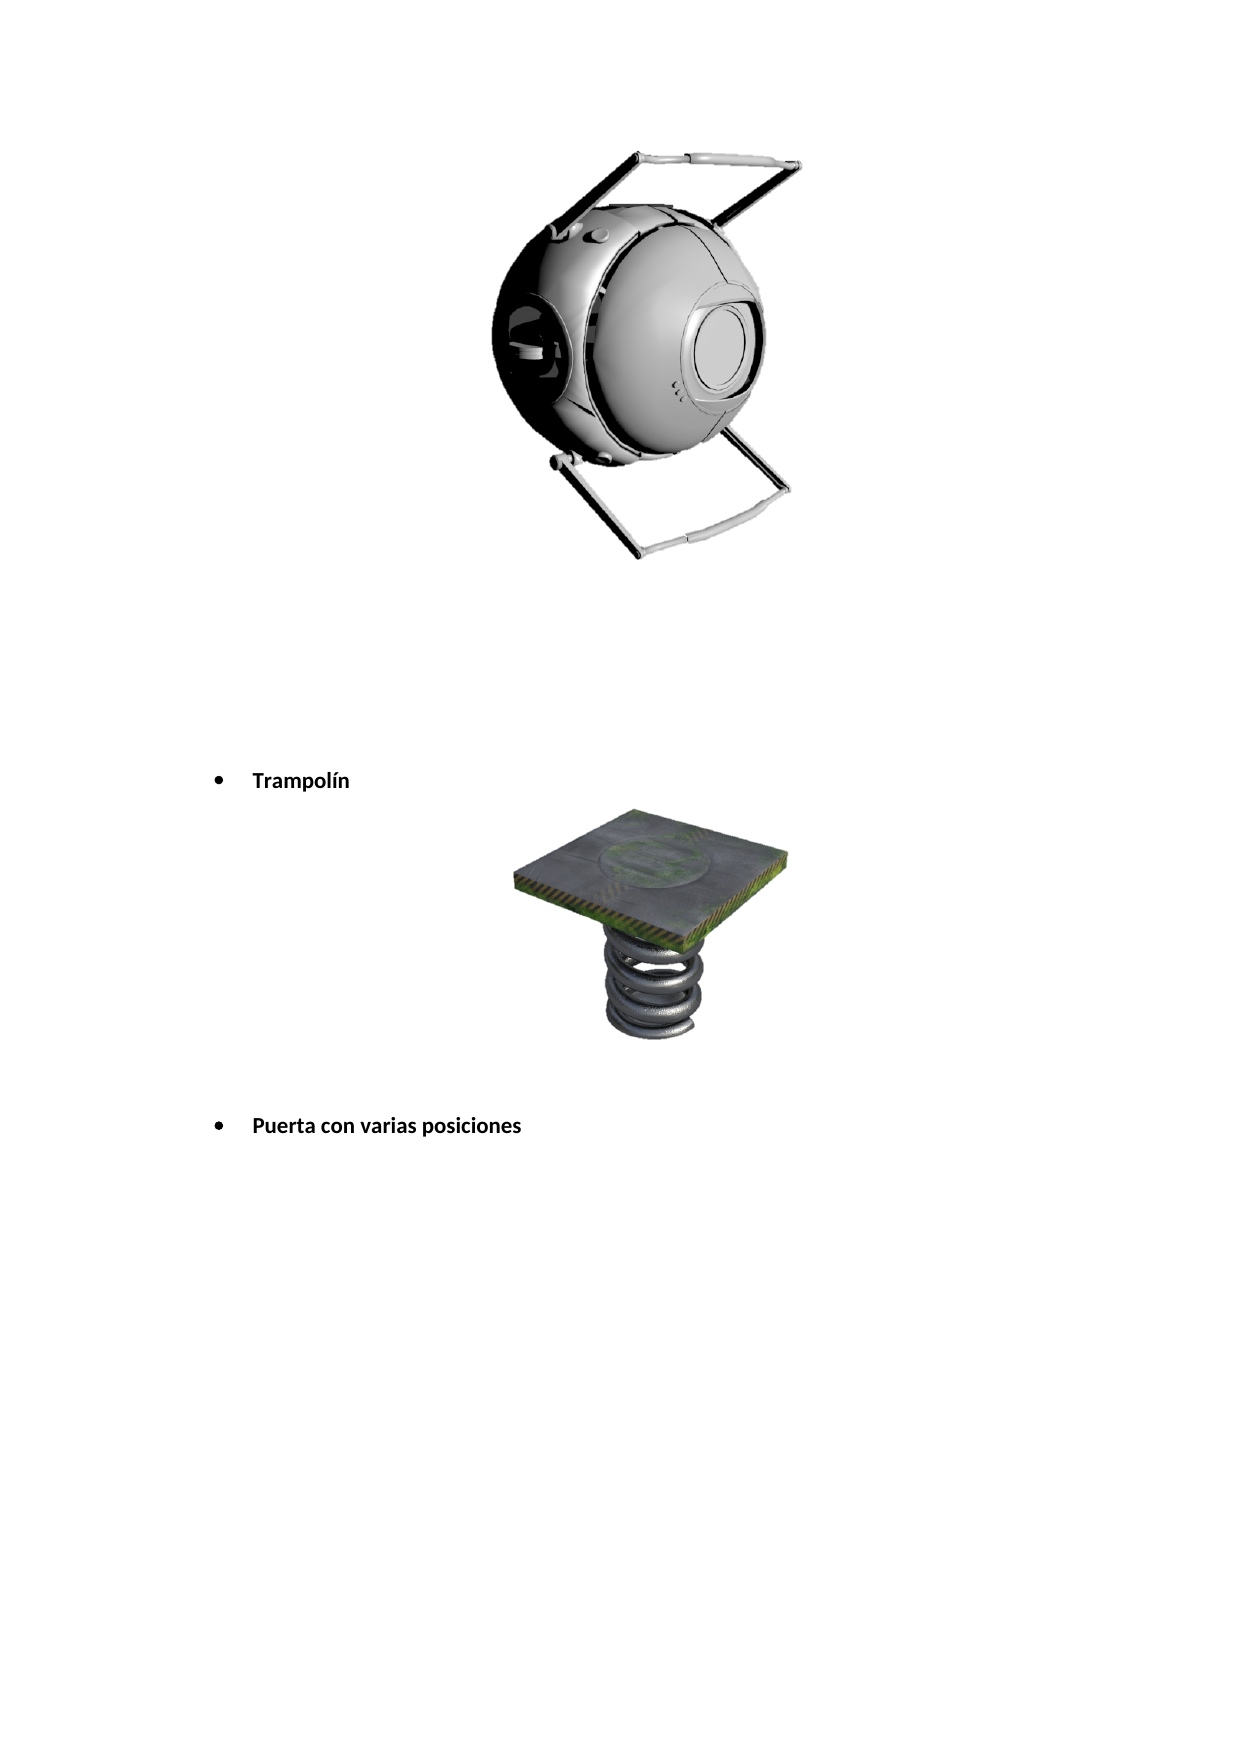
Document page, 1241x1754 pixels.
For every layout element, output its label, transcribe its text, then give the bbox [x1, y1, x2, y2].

list Puerta con varias posiciones [215, 1111, 1063, 1139]
list Trampolín [215, 766, 1063, 794]
